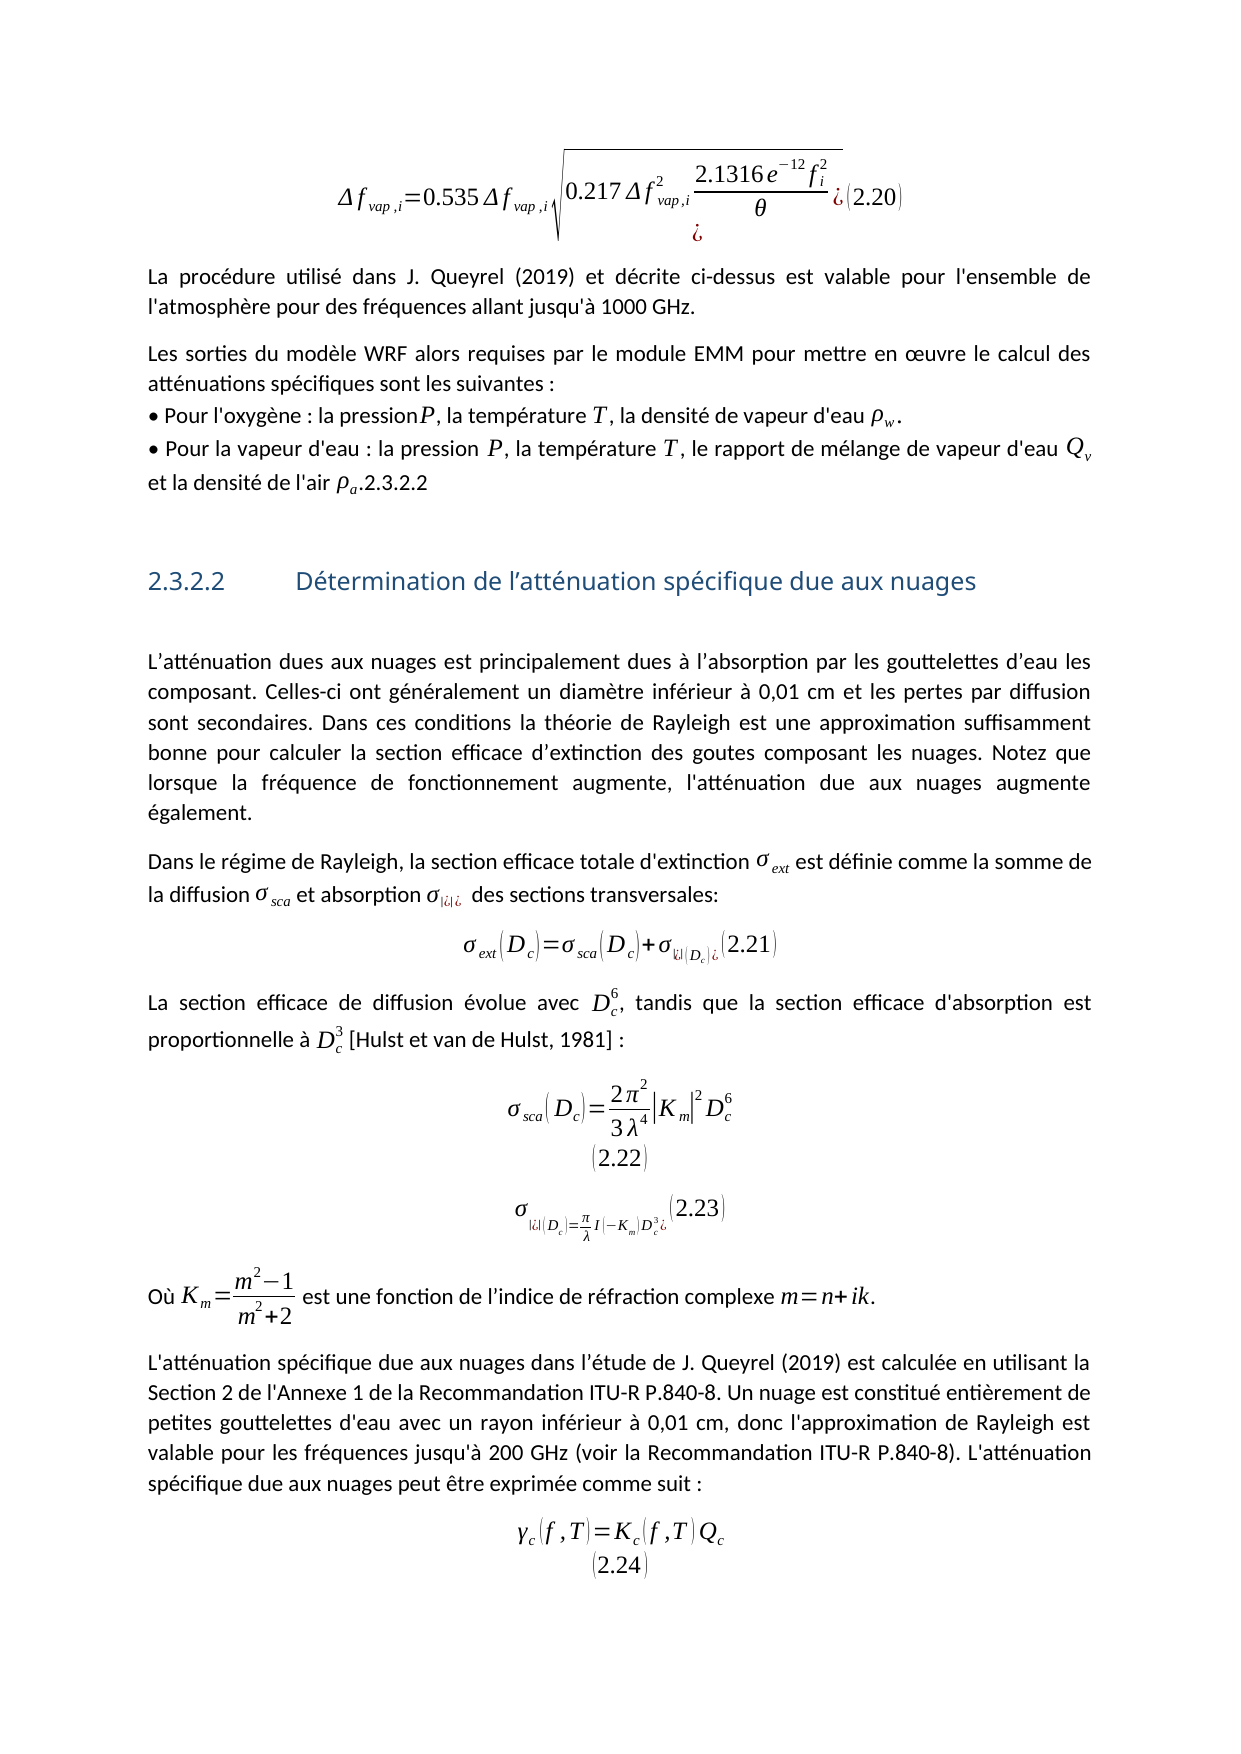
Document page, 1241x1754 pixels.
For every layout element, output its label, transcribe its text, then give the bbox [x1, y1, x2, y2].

text Dans le régime de Rayleigh, la section efficace totale d'extinction est définie comme la somme de la diffusion et absorption des sections transversales: [148, 845, 1093, 910]
text L’atténuation dues aux nuages est principalement dues à l’absorption par les gouttelettes d’eau les composant. Celles-ci ont généralement un diamètre inférieur à 0,01 cm et les pertes par diffusion sont secondaires. Dans ces conditions la théorie de Rayleigh est une approximation suffisamment bonne pour calculer la section efficace d’extinction des goutes composant les nuages. Notez que lorsque la fréquence de fonctionnement augmente, l'atténuation due aux nuages augmente également. [148, 647, 1093, 826]
subtitle 2.3.2.2 Détermination de l’atténuation spécifique due aux nuages [148, 563, 1093, 598]
text La procédure utilisé dans J. Queyrel (2019) et décrite ci-dessus est valable pour l'ensemble de l'atmosphère pour des fréquences allant jusqu'à 1000 GHz. [148, 262, 1093, 320]
text Où est une fonction de l’indice de réfraction complexe . [148, 1263, 1093, 1329]
text La section efficace de diffusion évolue avec , tandis que la section efficace d'absorption est proportionnelle à [Hulst et van de Hulst, 1981] : [148, 985, 1093, 1057]
text L'atténuation spécifique due aux nuages dans l’étude de J. Queyrel (2019) est calculée en utilisant la Section 2 de l'Annexe 1 de la Recommandation ITU-R P.840-8. Un nuage est constitué entièrement de petites gouttelettes d'eau avec un rayon inférieur à 0,01 cm, donc l'approximation de Rayleigh est valable pour les fréquences jusqu'à 200 GHz (voir la Recommandation ITU-R P.840-8). L'atténuation spécifique due aux nuages peut être exprimée comme suit : [148, 1348, 1093, 1497]
text Les sorties du modèle WRF alors requises par le module EMM pour mettre en œuvre le calcul des atténuations spécifiques sont les suivantes : • Pour l'oxygène : la pression, la température , la densité de vapeur d'eau . • Pour la vapeur d'eau : la pression , la température , le rapport de mélange de vapeur d'eau et la densité de l'air .2.3.2.2 [148, 339, 1093, 498]
